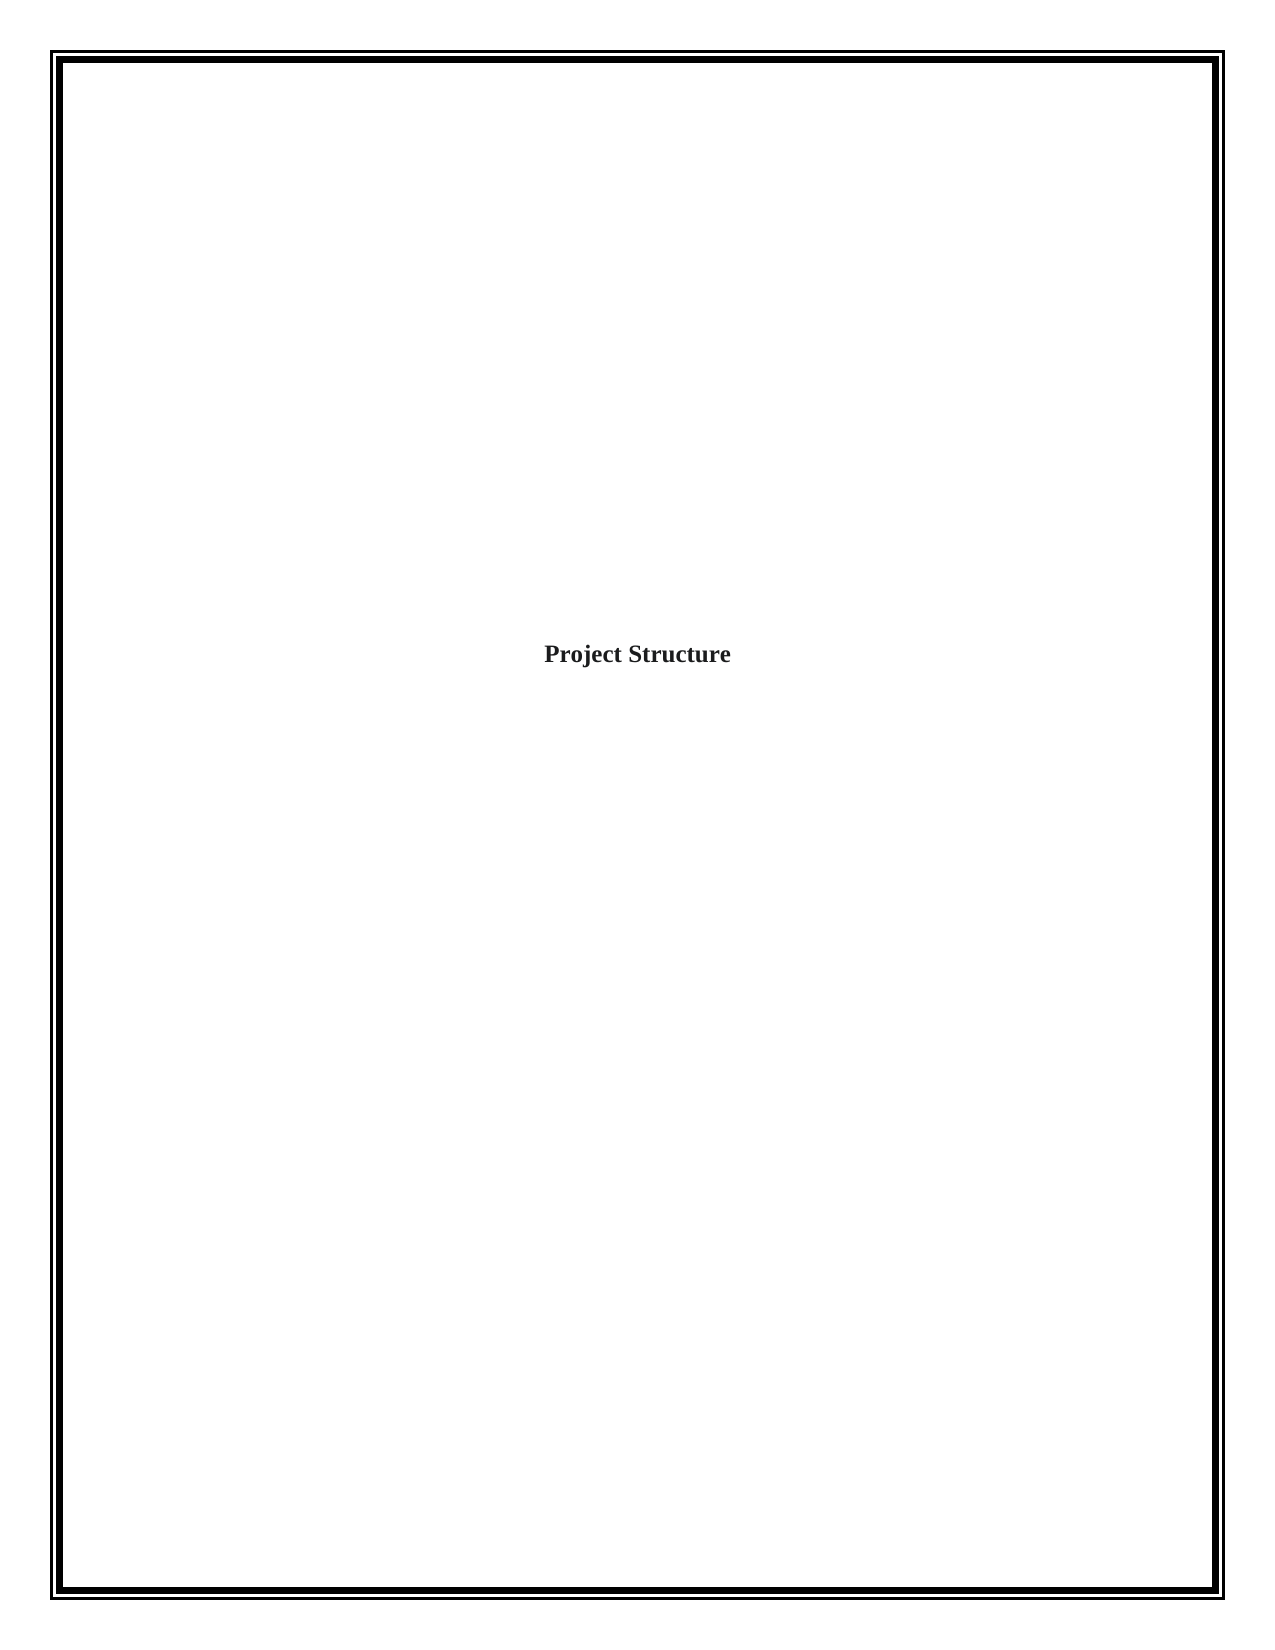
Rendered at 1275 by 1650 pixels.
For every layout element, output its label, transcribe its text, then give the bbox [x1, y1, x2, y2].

subtitle Project Structure [150, 639, 1125, 668]
